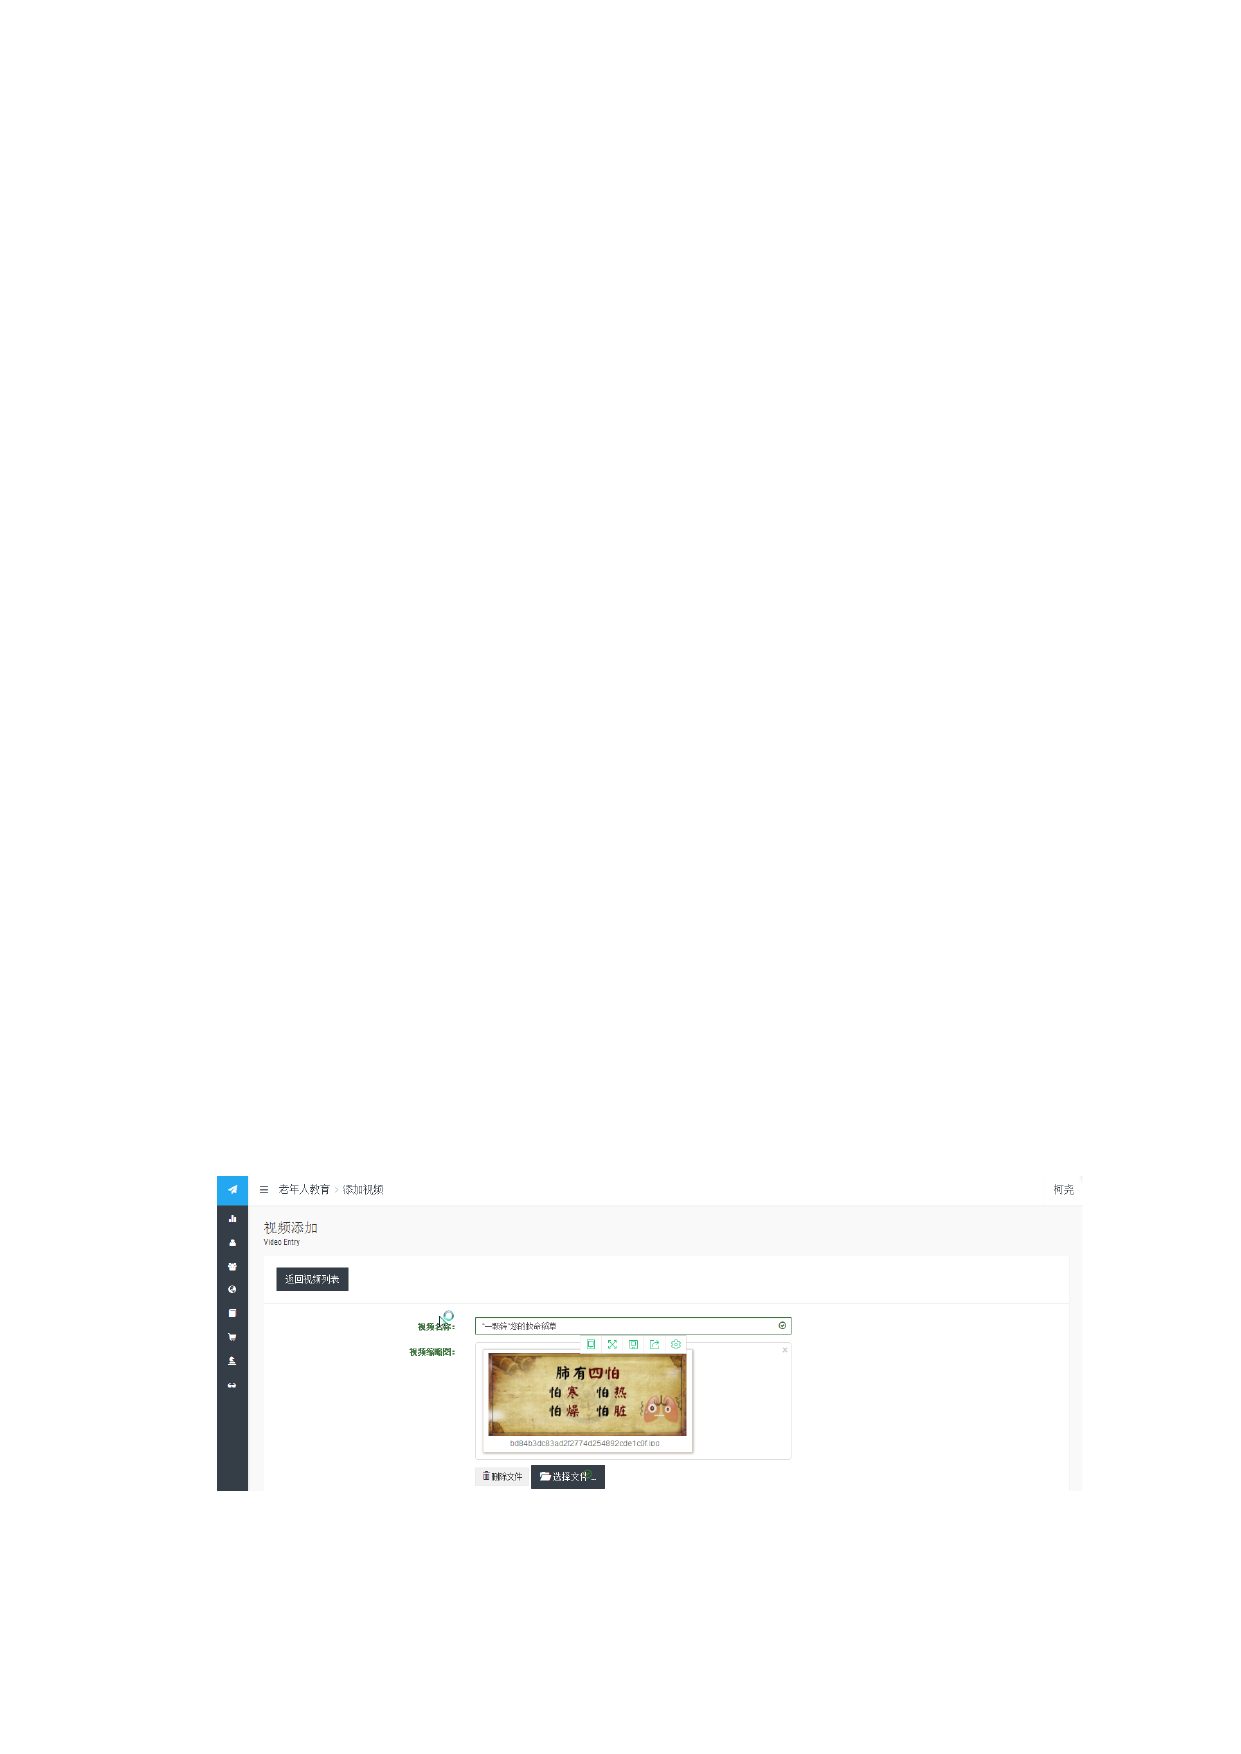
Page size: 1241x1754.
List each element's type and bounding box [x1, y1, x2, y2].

picture [217, 1176, 1083, 1491]
